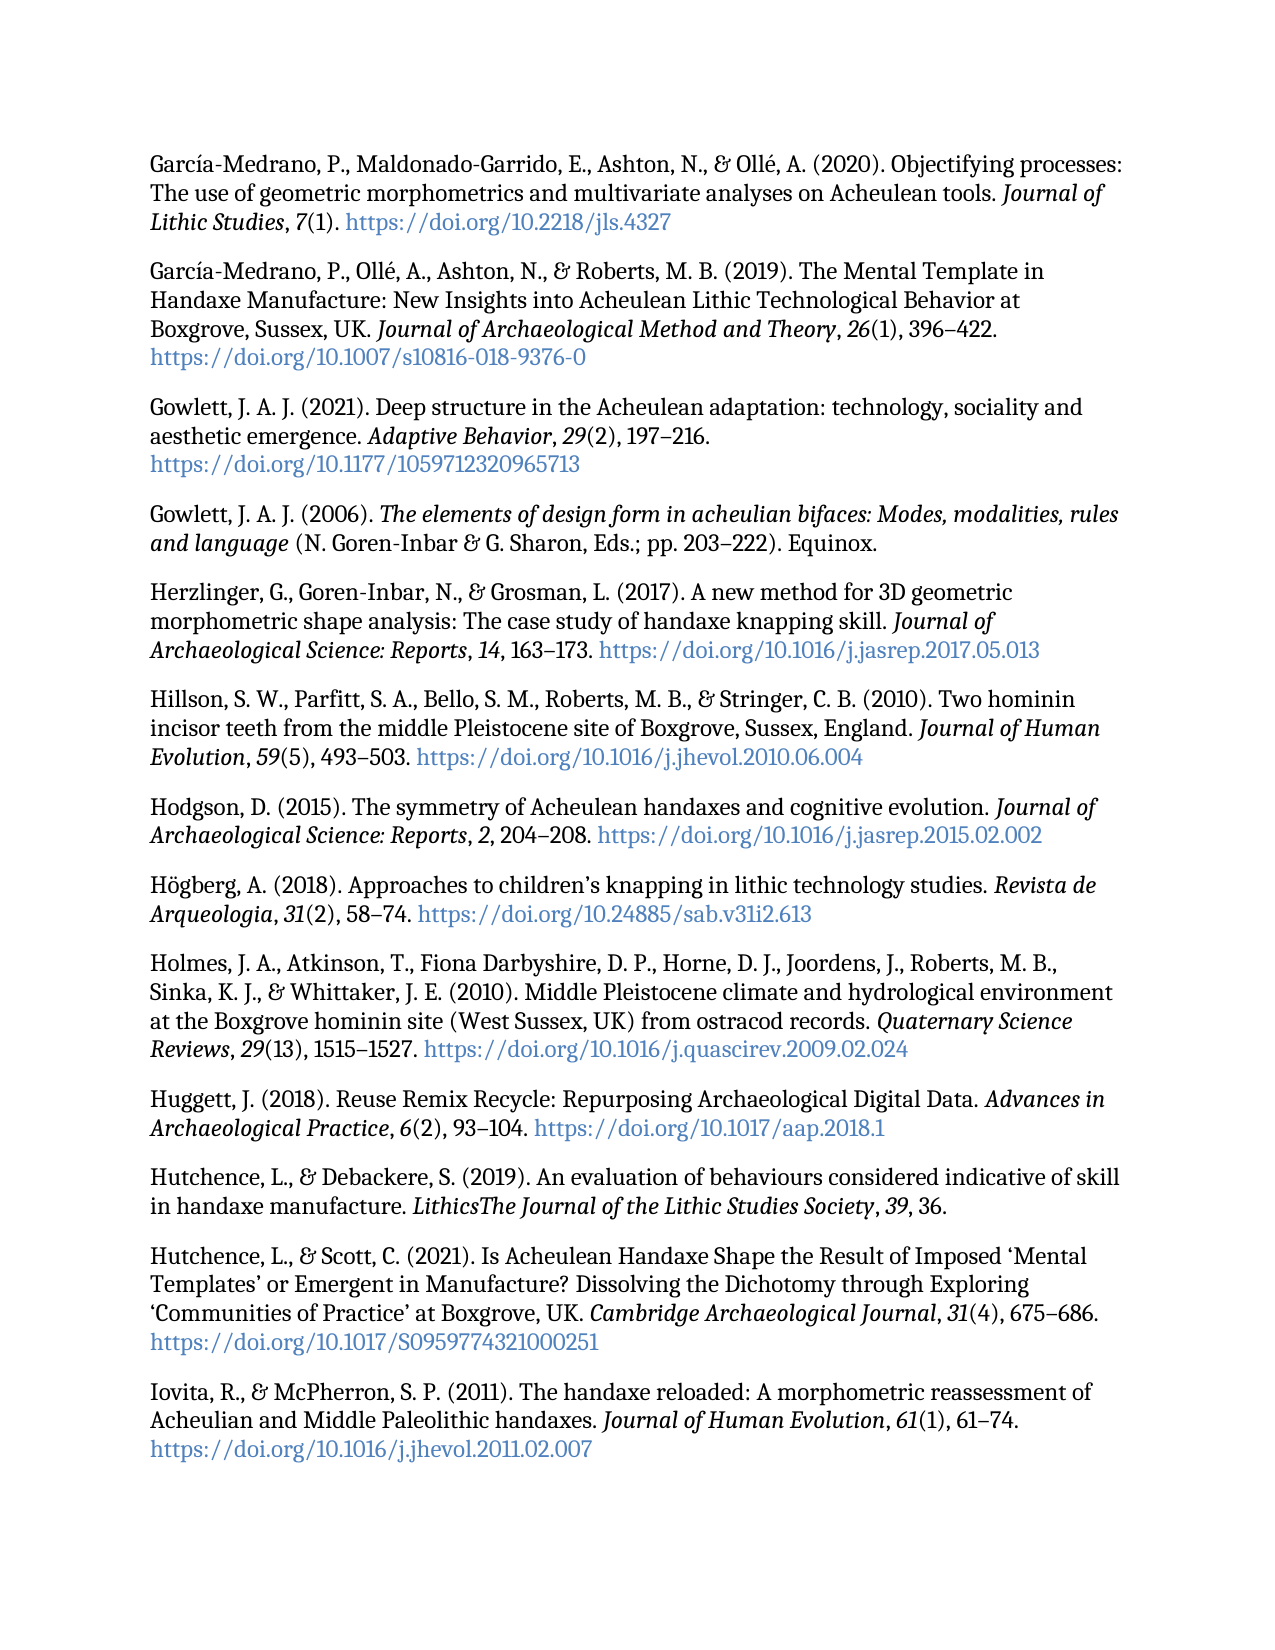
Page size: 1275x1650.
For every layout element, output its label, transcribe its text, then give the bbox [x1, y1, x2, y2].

text Herzlinger, G., Goren-Inbar, N., & Grosman, L. (2017). A new method for 3D geometric morphometric shape analysis: The case study of handaxe knapping skill. Journal of Archaeological Science: Reports, 14, 163–173. https://doi.org/10.1016/j.jasrep.2017.05.013 [150, 578, 1125, 664]
text Gowlett, J. A. J. (2006). The elements of design form in acheulian bifaces: Modes, modalities, rules and language (N. Goren-Inbar & G. Sharon, Eds.; pp. 203–222). Equinox. [150, 500, 1125, 557]
text Högberg, A. (2018). Approaches to children’s knapping in lithic technology studies. Revista de Arqueologia, 31(2), 58–74. https://doi.org/10.24885/sab.v31i2.613 [150, 871, 1125, 928]
text García-Medrano, P., Maldonado-Garrido, E., Ashton, N., & Ollé, A. (2020). Objectifying processes: The use of geometric morphometrics and multivariate analyses on Acheulean tools. Journal of Lithic Studies, 7(1). https://doi.org/10.2218/jls.4327 [150, 150, 1125, 236]
text Gowlett, J. A. J. (2021). Deep structure in the Acheulean adaptation: technology, sociality and aesthetic emergence. Adaptive Behavior, 29(2), 197–216. https://doi.org/10.1177/1059712320965713 [150, 393, 1125, 479]
text Iovita, R., & McPherron, S. P. (2011). The handaxe reloaded: A morphometric reassessment of Acheulian and Middle Paleolithic handaxes. Journal of Human Evolution, 61(1), 61–74. https://doi.org/10.1016/j.jhevol.2011.02.007 [150, 1377, 1125, 1464]
text Hodgson, D. (2015). The symmetry of Acheulean handaxes and cognitive evolution. Journal of Archaeological Science: Reports, 2, 204–208. https://doi.org/10.1016/j.jasrep.2015.02.002 [150, 792, 1125, 850]
text Huggett, J. (2018). Reuse Remix Recycle: Repurposing Archaeological Digital Data. Advances in Archaeological Practice, 6(2), 93–104. https://doi.org/10.1017/aap.2018.1 [150, 1085, 1125, 1142]
text Hutchence, L., & Scott, C. (2021). Is Acheulean Handaxe Shape the Result of Imposed ‘Mental Templates’ or Emergent in Manufacture? Dissolving the Dichotomy through Exploring ‘Communities of Practice’ at Boxgrove, UK. Cambridge Archaeological Journal, 31(4), 675–686. https://doi.org/10.1017/S0959774321000251 [150, 1242, 1125, 1357]
text García-Medrano, P., Ollé, A., Ashton, N., & Roberts, M. B. (2019). The Mental Template in Handaxe Manufacture: New Insights into Acheulean Lithic Technological Behavior at Boxgrove, Sussex, UK. Journal of Archaeological Method and Theory, 26(1), 396–422. https://doi.org/10.1007/s10816-018-9376-0 [150, 257, 1125, 372]
text Hutchence, L., & Debackere, S. (2019). An evaluation of behaviours considered indicative of skill in handaxe manufacture. LithicsThe Journal of the Lithic Studies Society, 39, 36. [150, 1163, 1125, 1221]
text Hillson, S. W., Parfitt, S. A., Bello, S. M., Roberts, M. B., & Stringer, C. B. (2010). Two hominin incisor teeth from the middle Pleistocene site of Boxgrove, Sussex, England. Journal of Human Evolution, 59(5), 493–503. https://doi.org/10.1016/j.jhevol.2010.06.004 [150, 685, 1125, 772]
text Holmes, J. A., Atkinson, T., Fiona Darbyshire, D. P., Horne, D. J., Joordens, J., Roberts, M. B., Sinka, K. J., & Whittaker, J. E. (2010). Middle Pleistocene climate and hydrological environment at the Boxgrove hominin site (West Sussex, UK) from ostracod records. Quaternary Science Reviews, 29(13), 1515–1527. https://doi.org/10.1016/j.quascirev.2009.02.024 [150, 949, 1125, 1064]
